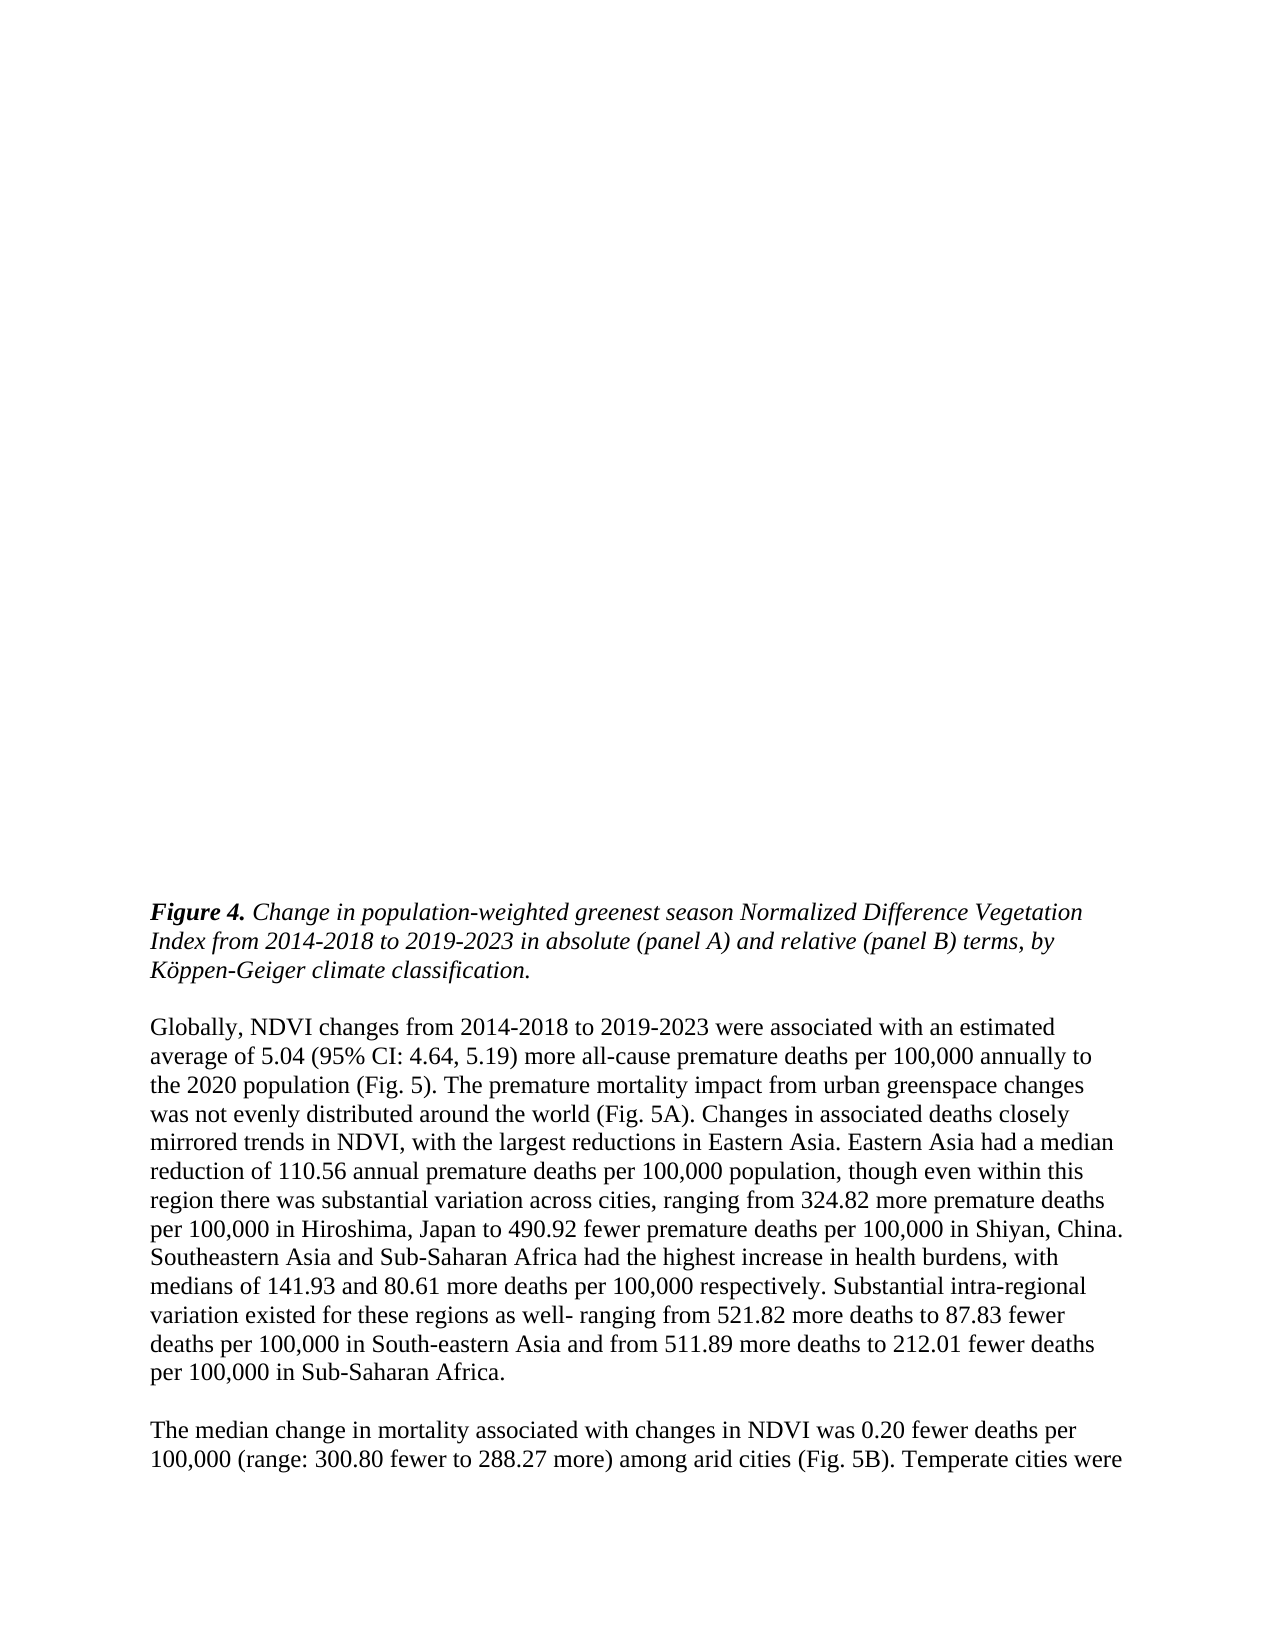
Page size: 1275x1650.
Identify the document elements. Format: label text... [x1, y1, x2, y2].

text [150, 1415, 1125, 1472]
text Figure 4. Change in population-weighted greenest season Normalized Difference Vegetation Index from 2014-2018 to 2019-2023 in absolute (panel A) and relative (panel B) terms, by Köppen-Geiger climate classification. [150, 897, 1125, 984]
text Globally, NDVI changes from 2014-2018 to 2019-2023 were associated with an estimated average of 5.04 (95% CI: 4.64, 5.19) more all-cause premature deaths per 100,000 annually to the 2020 population (Fig. 5). The premature mortality impact from urban greenspace changes was not evenly distributed around the world (Fig. 5A). Changes in associated deaths closely mirrored trends in NDVI, with the largest reductions in Eastern Asia. Eastern Asia had a median reduction of 110.56 annual premature deaths per 100,000 population, though even within this region there was substantial variation across cities, ranging from 324.82 more premature deaths per 100,000 in Hiroshima, Japan to 490.92 fewer premature deaths per 100,000 in Shiyan, China. Southeastern Asia and Sub-Saharan Africa had the highest increase in health burdens, with medians of 141.93 and 80.61 more deaths per 100,000 respectively. Substantial intra-regional variation existed for these regions as well- ranging from 521.82 more deaths to 87.83 fewer deaths per 100,000 in South-eastern Asia and from 511.89 more deaths to 212.01 fewer deaths per 100,000 in Sub-Saharan Africa. [150, 1012, 1125, 1386]
